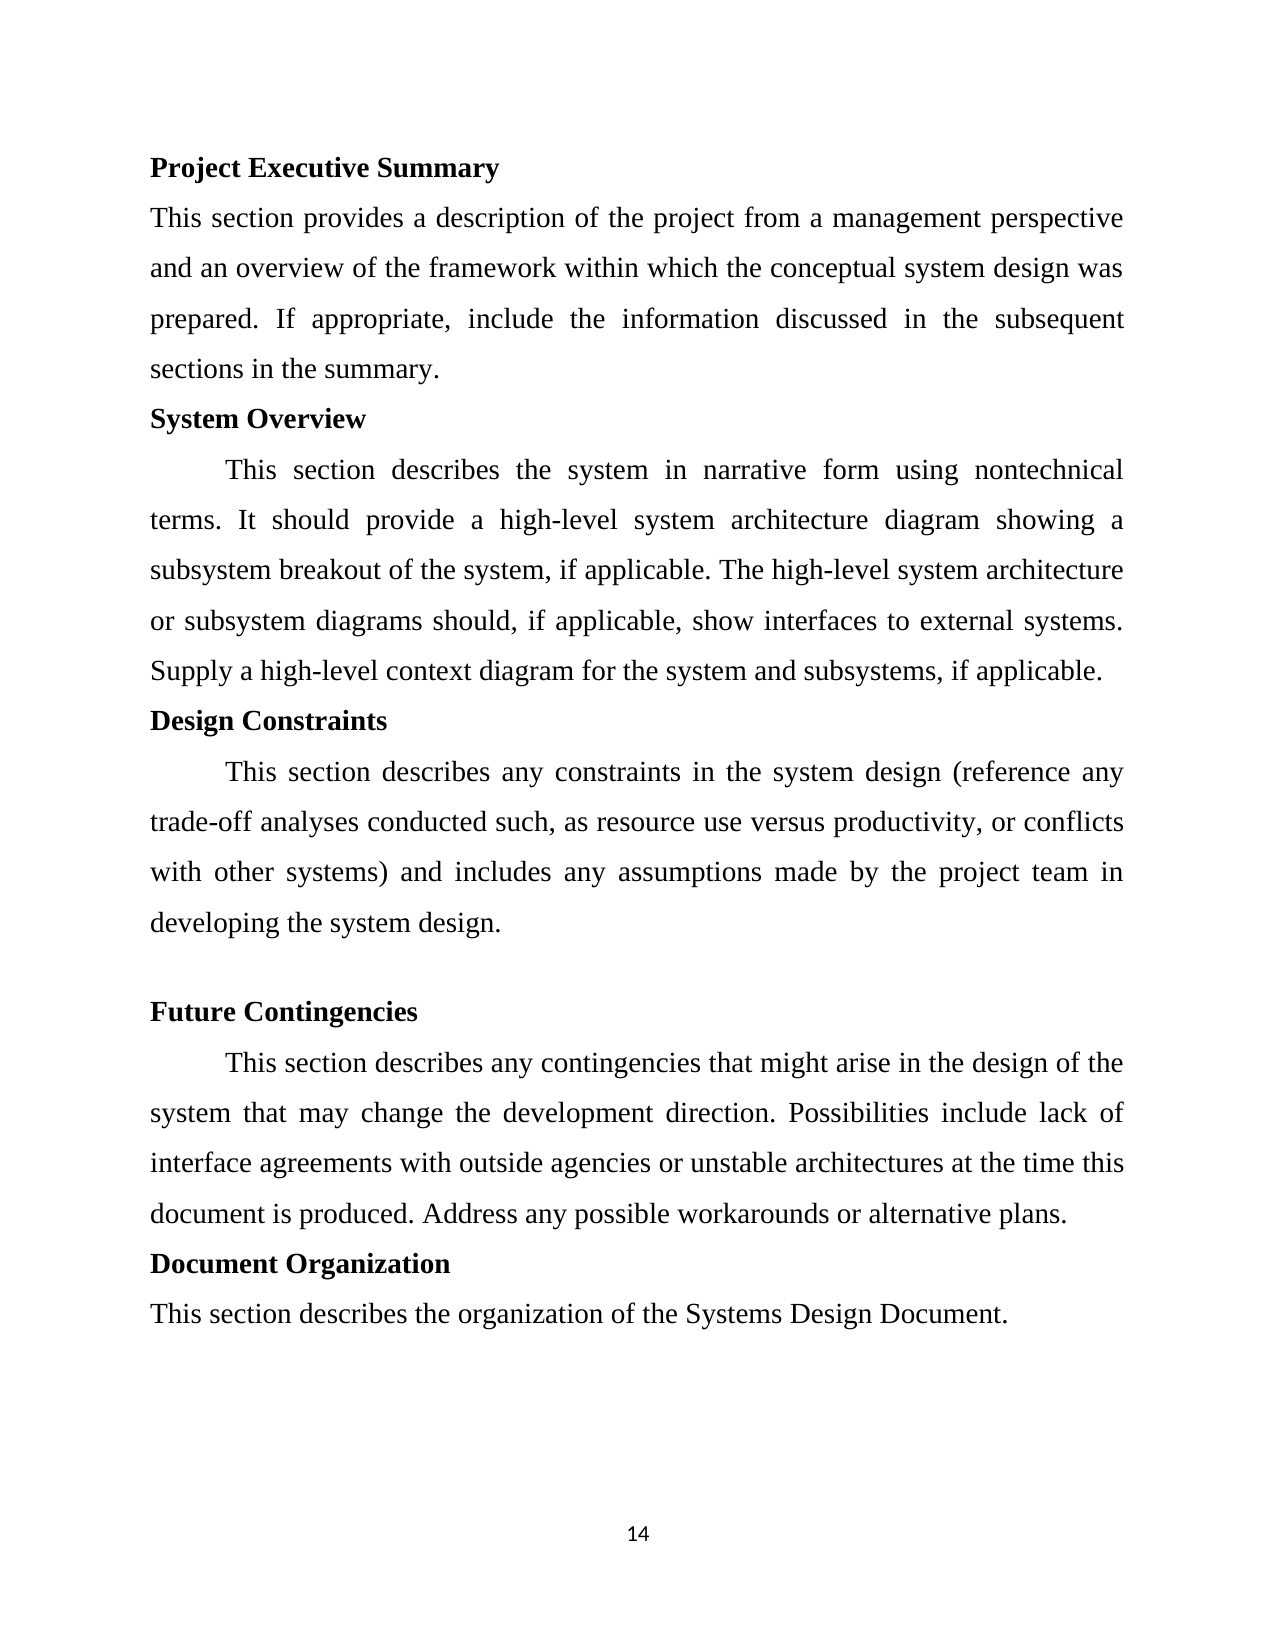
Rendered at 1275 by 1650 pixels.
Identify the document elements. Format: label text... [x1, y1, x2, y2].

text Document Organization [150, 1246, 1125, 1279]
text This section describes any constraints in the system design (reference any trade-off analyses conducted such, as resource use versus productivity, or conflicts with other systems) and includes any assumptions made by the project team in developing the system design. [150, 754, 1125, 938]
text Project Executive Summary [150, 150, 1125, 183]
text This section describes any contingencies that might arise in the design of the system that may change the development direction. Possibilities include lack of interface agreements with outside agencies or unstable architectures at the time this document is produced. Address any possible workarounds or alternative plans. [150, 1045, 1125, 1229]
text Design Constraints [150, 703, 1125, 737]
text System Overview [150, 402, 1125, 435]
text This section describes the system in narrative form using nontechnical terms. It should provide a high-level system architecture diagram showing a subsystem breakout of the system, if applicable. The high-level system architecture or subsystem diagrams should, if applicable, show interfaces to external systems. Supply a high-level context diagram for the system and subsystems, if applicable. [150, 452, 1125, 687]
text This section describes the organization of the Systems Design Document. [150, 1296, 1125, 1330]
text This section provides a description of the project from a management perspective and an overview of the framework within which the conceptual system design was prepared. If appropriate, include the information discussed in the subsequent sections in the summary. [150, 200, 1125, 385]
text Future Contingencies [150, 994, 1125, 1028]
